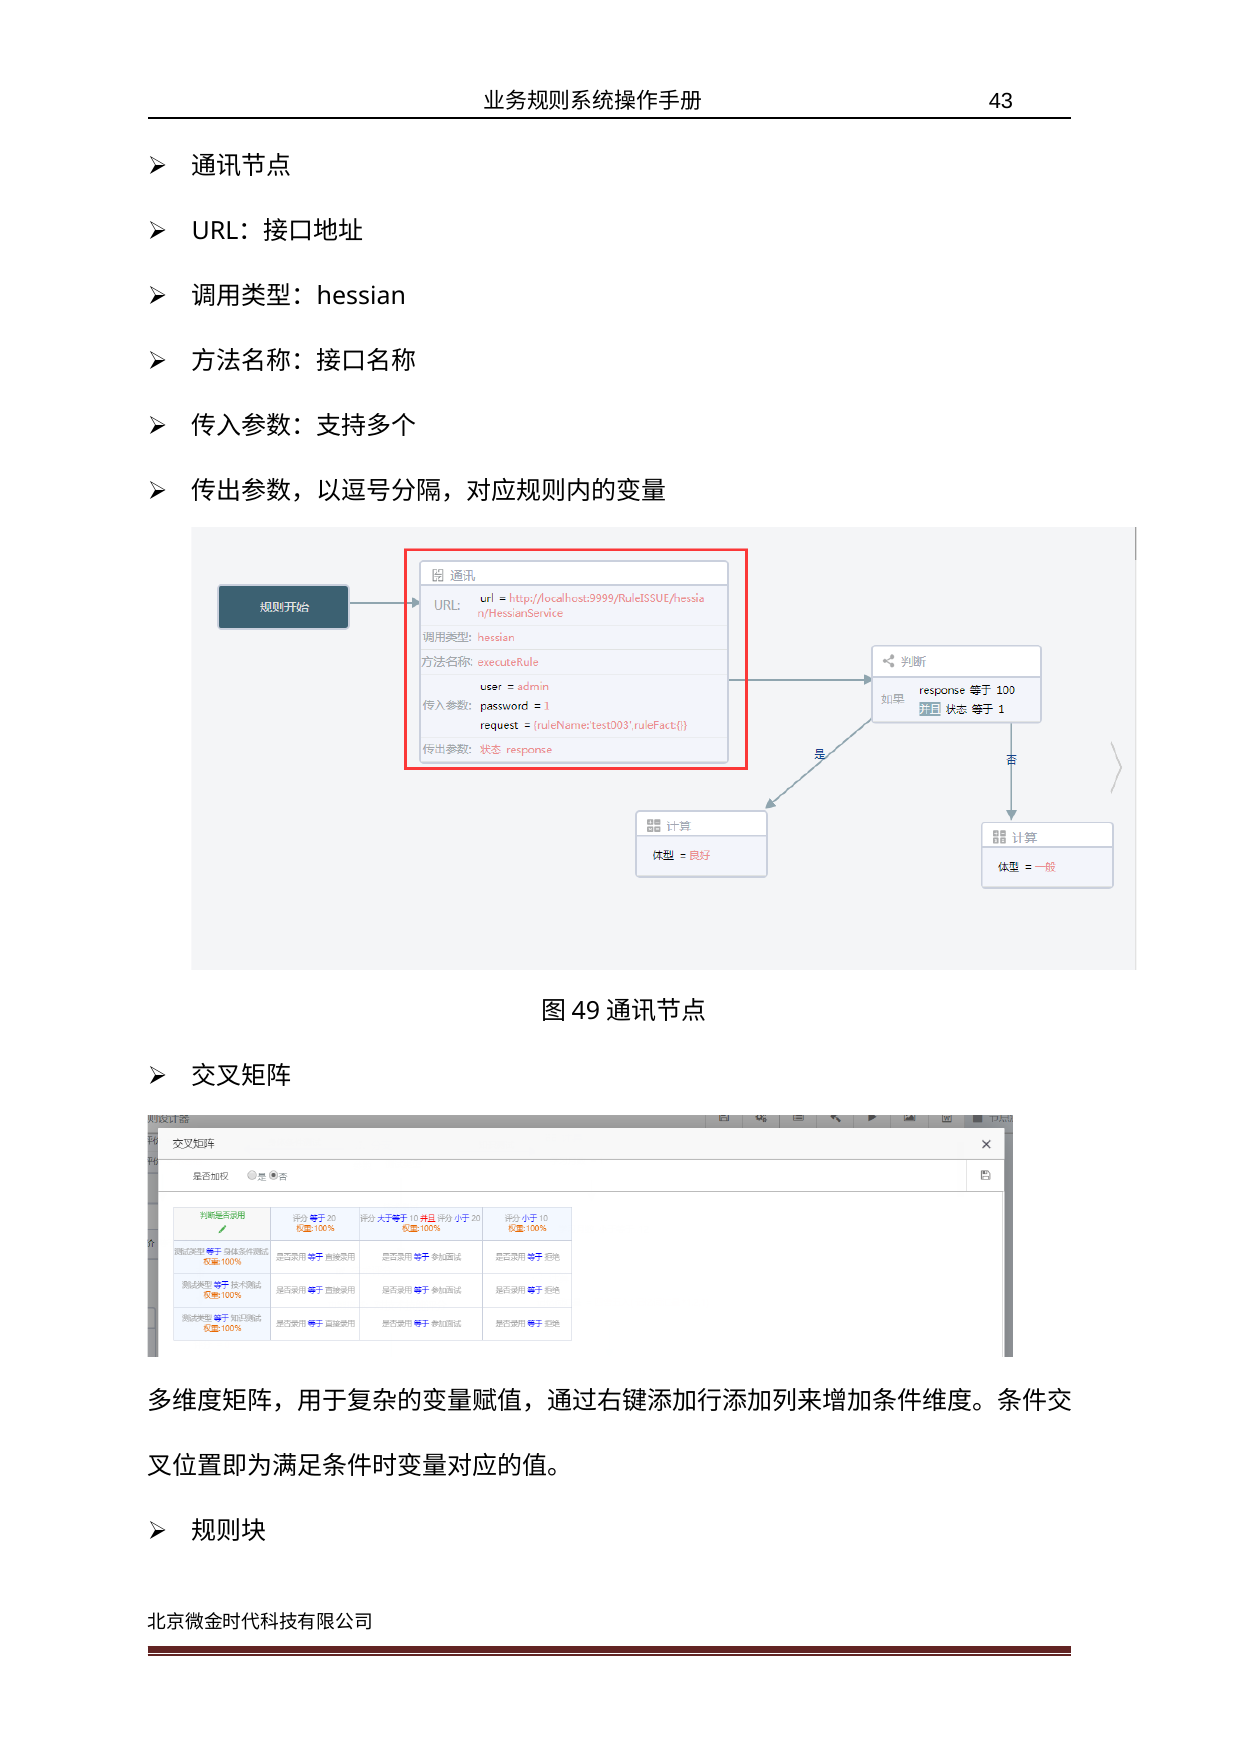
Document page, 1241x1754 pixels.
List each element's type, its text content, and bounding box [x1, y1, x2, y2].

picture [147, 1115, 1013, 1357]
text 多维度矩阵，用于复杂的变量赋值，通过右键添加行添加列来增加条件维度。条件交叉位置即为满足条件时变量对应的值。 [148, 1366, 1092, 1496]
list 规则块 [148, 1496, 1092, 1561]
list 调用类型：hessian [148, 261, 1092, 326]
list 传入参数：支持多个 [148, 391, 1092, 456]
list 通讯节点 [148, 131, 1092, 196]
list URL：接口地址 [148, 196, 1092, 261]
list 图49 通讯节点 [191, 976, 1092, 1041]
list 传出参数，以逗号分隔，对应规则内的变量 [148, 456, 1092, 521]
list 方法名称：接口名称 [148, 326, 1092, 391]
picture [191, 527, 1137, 970]
list 交叉矩阵 [148, 1041, 1092, 1106]
